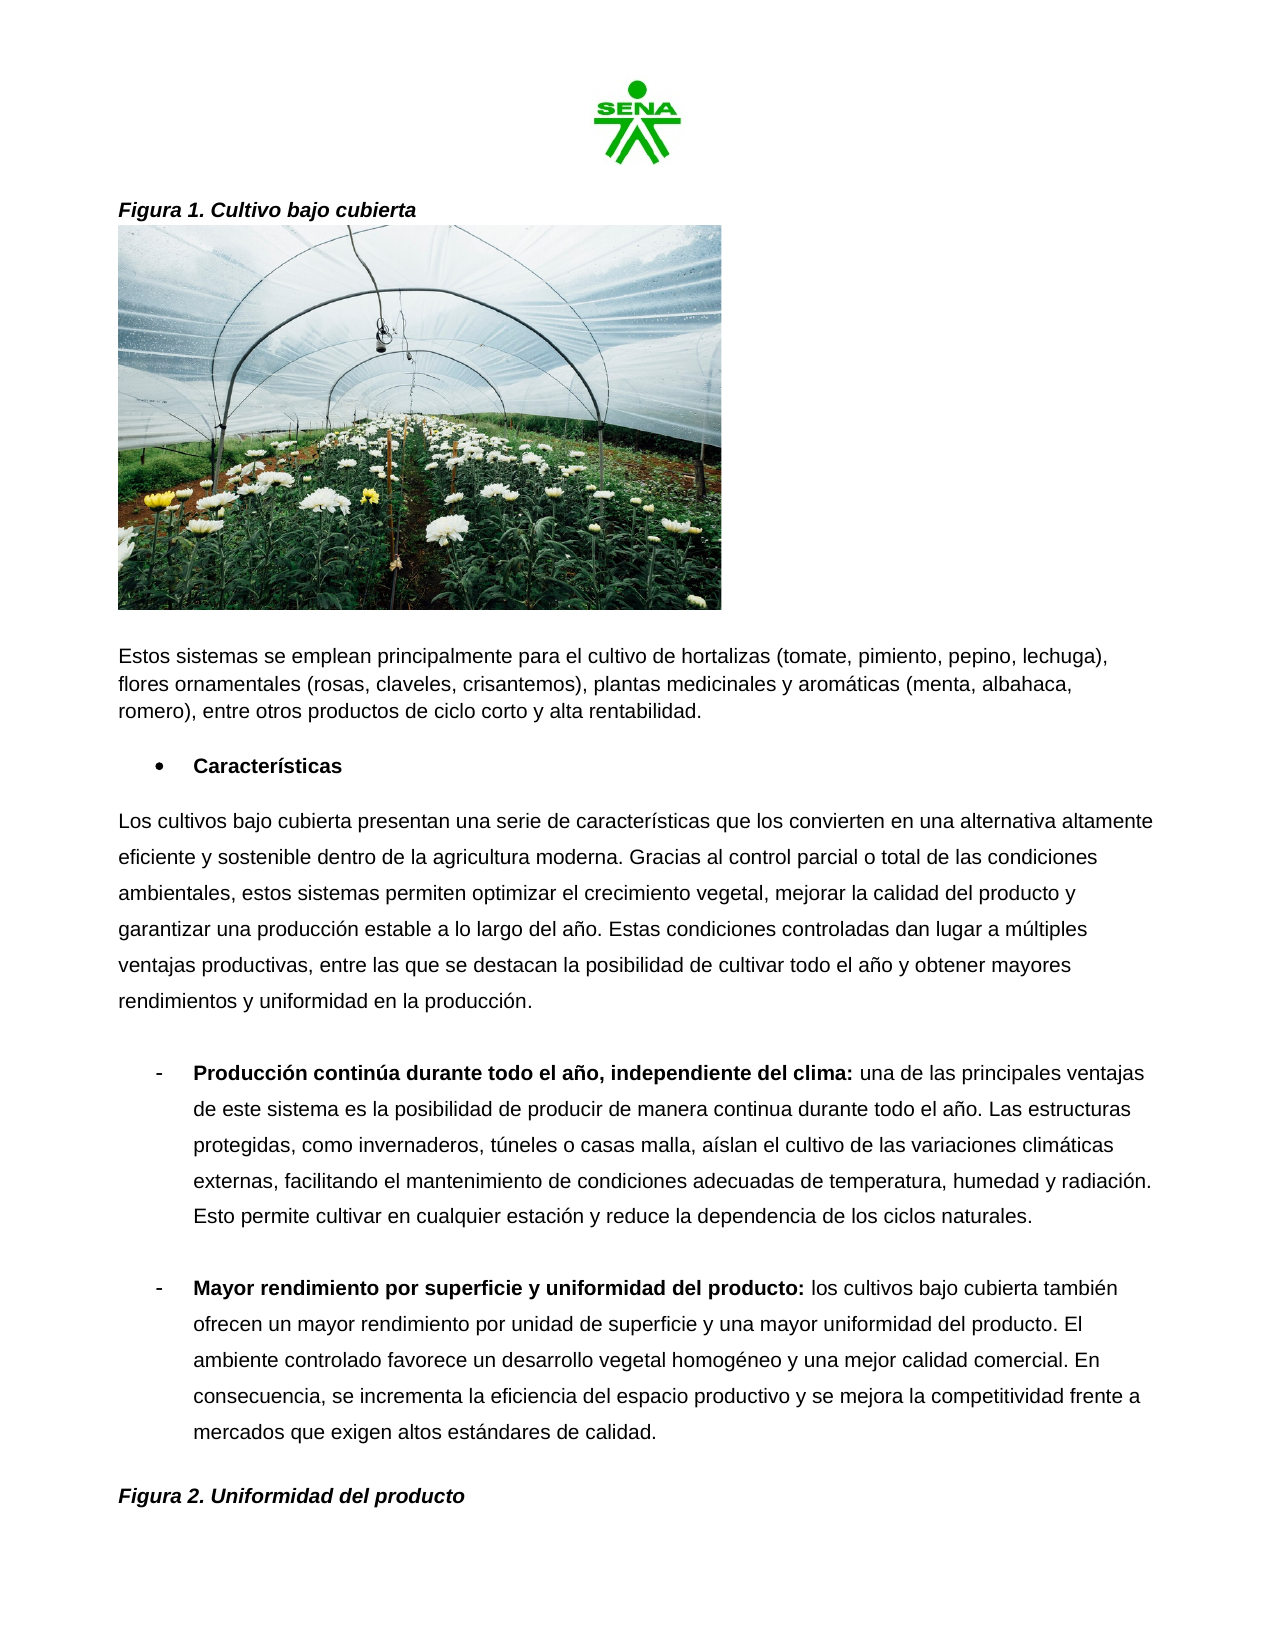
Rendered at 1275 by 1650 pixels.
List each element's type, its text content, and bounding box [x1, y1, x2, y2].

list Características [156, 754, 1157, 778]
list Mayor rendimiento por superficie y uniformidad del producto: los cultivos bajo cubierta también ofrecen un mayor rendimiento por unidad de superficie y una mayor uniformidad del producto. El ambiente controlado favorece un desarrollo vegetal homogéneo y una mejor calidad comercial. En consecuencia, se incrementa la eficiencia del espacio productivo y se mejora la competitividad frente a mercados que exigen altos estándares de calidad. [156, 1276, 1157, 1444]
picture [118, 225, 722, 610]
picture [588, 75, 687, 172]
text Estos sistemas se emplean principalmente para el cultivo de hortalizas (tomate, pimiento, pepino, lechuga), flores ornamentales (rosas, claveles, crisantemos), plantas medicinales y aromáticas (menta, albahaca, romero), entre otros productos de ciclo corto y alta rentabilidad. [118, 644, 1157, 723]
text Figura 1. Cultivo bajo cubierta [118, 198, 1157, 222]
text Los cultivos bajo cubierta presentan una serie de características que los convierten en una alternativa altamente eficiente y sostenible dentro de la agricultura moderna. Gracias al control parcial o total de las condiciones ambientales, estos sistemas permiten optimizar el crecimiento vegetal, mejorar la calidad del producto y garantizar una producción estable a lo largo del año. Estas condiciones controladas dan lugar a múltiples ventajas productivas, entre las que se destacan la posibilidad de cultivar todo el año y obtener mayores rendimientos y uniformidad en la producción. [118, 809, 1157, 1013]
text Figura 2. Uniformidad del producto [118, 1483, 1157, 1507]
list Producción continúa durante todo el año, independiente del clima: una de las principales ventajas de este sistema es la posibilidad de producir de manera continua durante todo el año. Las estructuras protegidas, como invernaderos, túneles o casas malla, aíslan el cultivo de las variaciones climáticas externas, facilitando el mantenimiento de condiciones adecuadas de temperatura, humedad y radiación. Esto permite cultivar en cualquier estación y reduce la dependencia de los ciclos naturales. [156, 1061, 1157, 1228]
